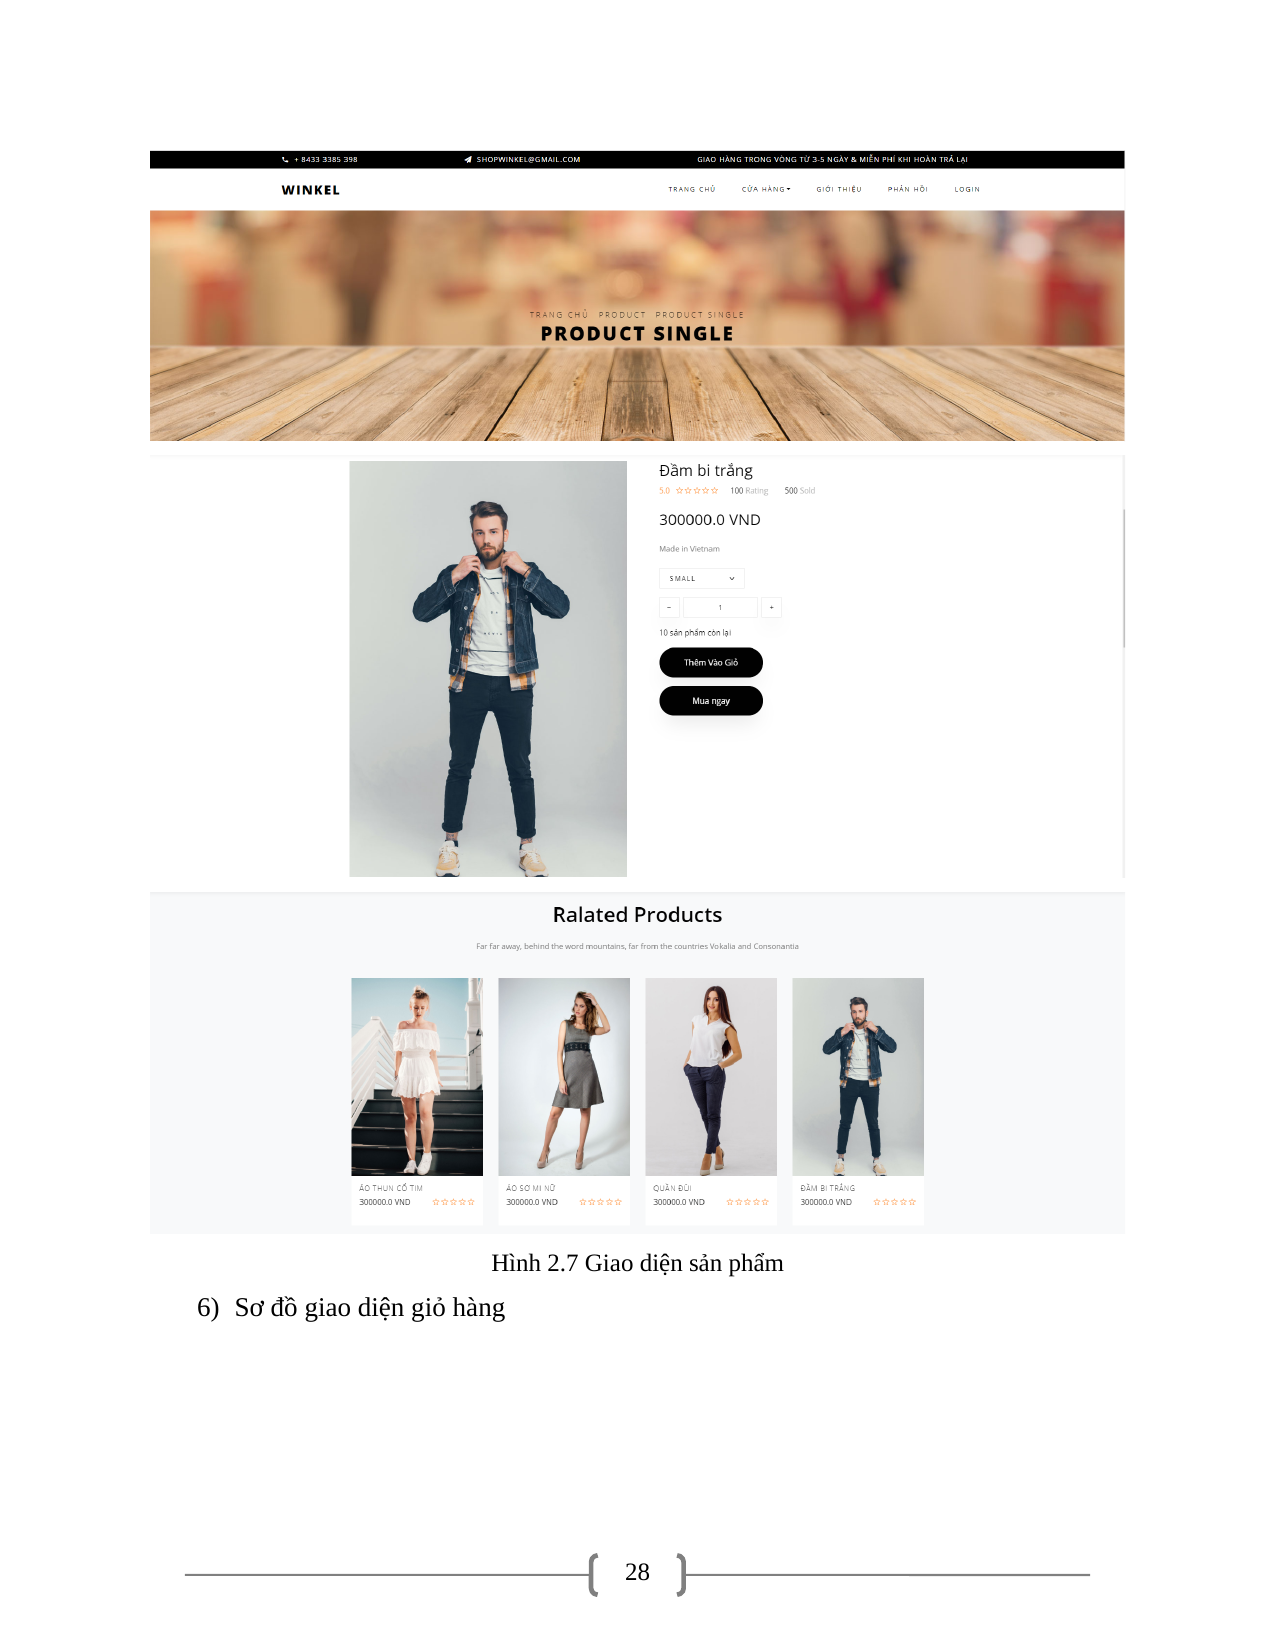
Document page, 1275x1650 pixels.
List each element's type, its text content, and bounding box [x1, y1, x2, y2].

picture [150, 892, 1125, 1234]
picture [150, 150, 1125, 442]
list Hình 2.7 Giao diện sản phẩm [150, 1248, 1125, 1276]
list Sơ đồ giao diện giỏ hàng [197, 1291, 1125, 1322]
picture [150, 455, 1125, 878]
